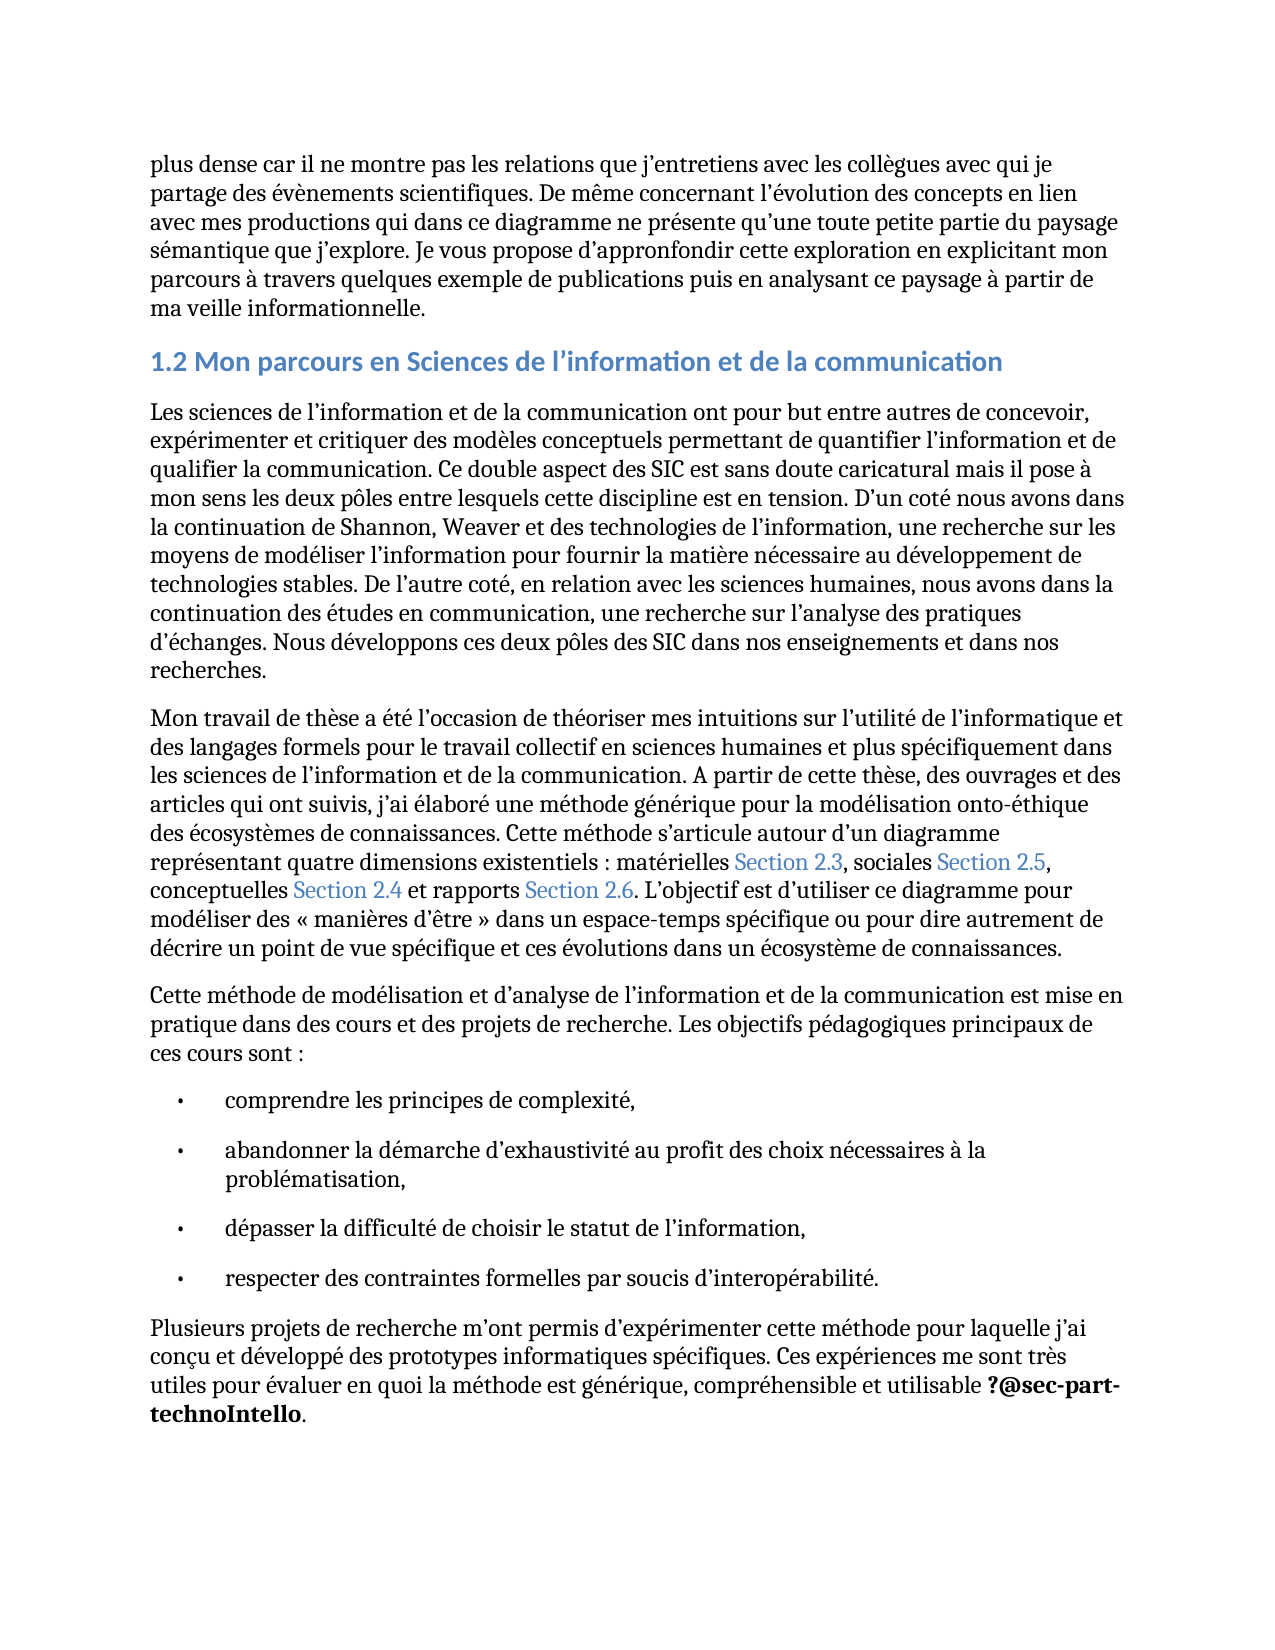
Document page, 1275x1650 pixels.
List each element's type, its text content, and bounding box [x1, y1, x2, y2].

list respecter des contraintes formelles par soucis d’interopérabilité. [175, 1264, 1125, 1293]
list dépasser la difficulté de choisir le statut de l’information, [175, 1214, 1125, 1243]
text Mon travail de thèse a été l’occasion de théoriser mes intuitions sur l’utilité de l’informatique et des langages formels pour le travail collectif en sciences humaines et plus spécifiquement dans les sciences de l’information et de la communication. A partir de cette thèse, des ouvrages et des articles qui ont suivis, j’ai élaboré une méthode générique pour la modélisation onto-éthique des écosystèmes de connaissances. Cette méthode s’articule autour d’un diagramme représentant quatre dimensions existentiels : matérielles Section 2.3, sociales Section 2.5, conceptuelles Section 2.4 et rapports Section 2.6. L’objectif est d’utiliser ce diagramme pour modéliser des « manières d’être » dans un espace-temps spécifique ou pour dire autrement de décrire un point de vue spécifique et ces évolutions dans un écosystème de connaissances. [150, 704, 1125, 963]
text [150, 150, 1125, 322]
text Les sciences de l’information et de la communication ont pour but entre autres de concevoir, expérimenter et critiquer des modèles conceptuels permettant de quantifier l’information et de qualifier la communication. Ce double aspect des SIC est sans doute caricatural mais il pose à mon sens les deux pôles entre lesquels cette discipline est en tension. D’un coté nous avons dans la continuation de Shannon, Weaver et des technologies de l’information, une recherche sur les moyens de modéliser l’information pour fournir la matière nécessaire au développement de technologies stables. De l’autre coté, en relation avec les sciences humaines, nous avons dans la continuation des études en communication, une recherche sur l’analyse des pratiques d’échanges. Nous développons ces deux pôles des SIC dans nos enseignements et dans nos recherches. [150, 398, 1125, 685]
text Cette méthode de modélisation et d’analyse de l’information et de la communication est mise en pratique dans des cours et des projets de recherche. Les objectifs pédagogiques principaux de ces cours sont : [150, 981, 1125, 1068]
list abandonner la démarche d’exhaustivité au profit des choix nécessaires à la problématisation, [175, 1136, 1125, 1193]
text Plusieurs projets de recherche m’ont permis d’expérimenter cette méthode pour laquelle j’ai conçu et développé des prototypes informatiques spécifiques. Ces expériences me sont très utiles pour évaluer en quoi la méthode est générique, compréhensible et utilisable ?@sec-part-technoIntello. [150, 1313, 1125, 1428]
list comprendre les principes de complexité, [175, 1086, 1125, 1115]
subtitle 1.2 Mon parcours en Sciences de l’information et de la communication [150, 343, 1125, 379]
